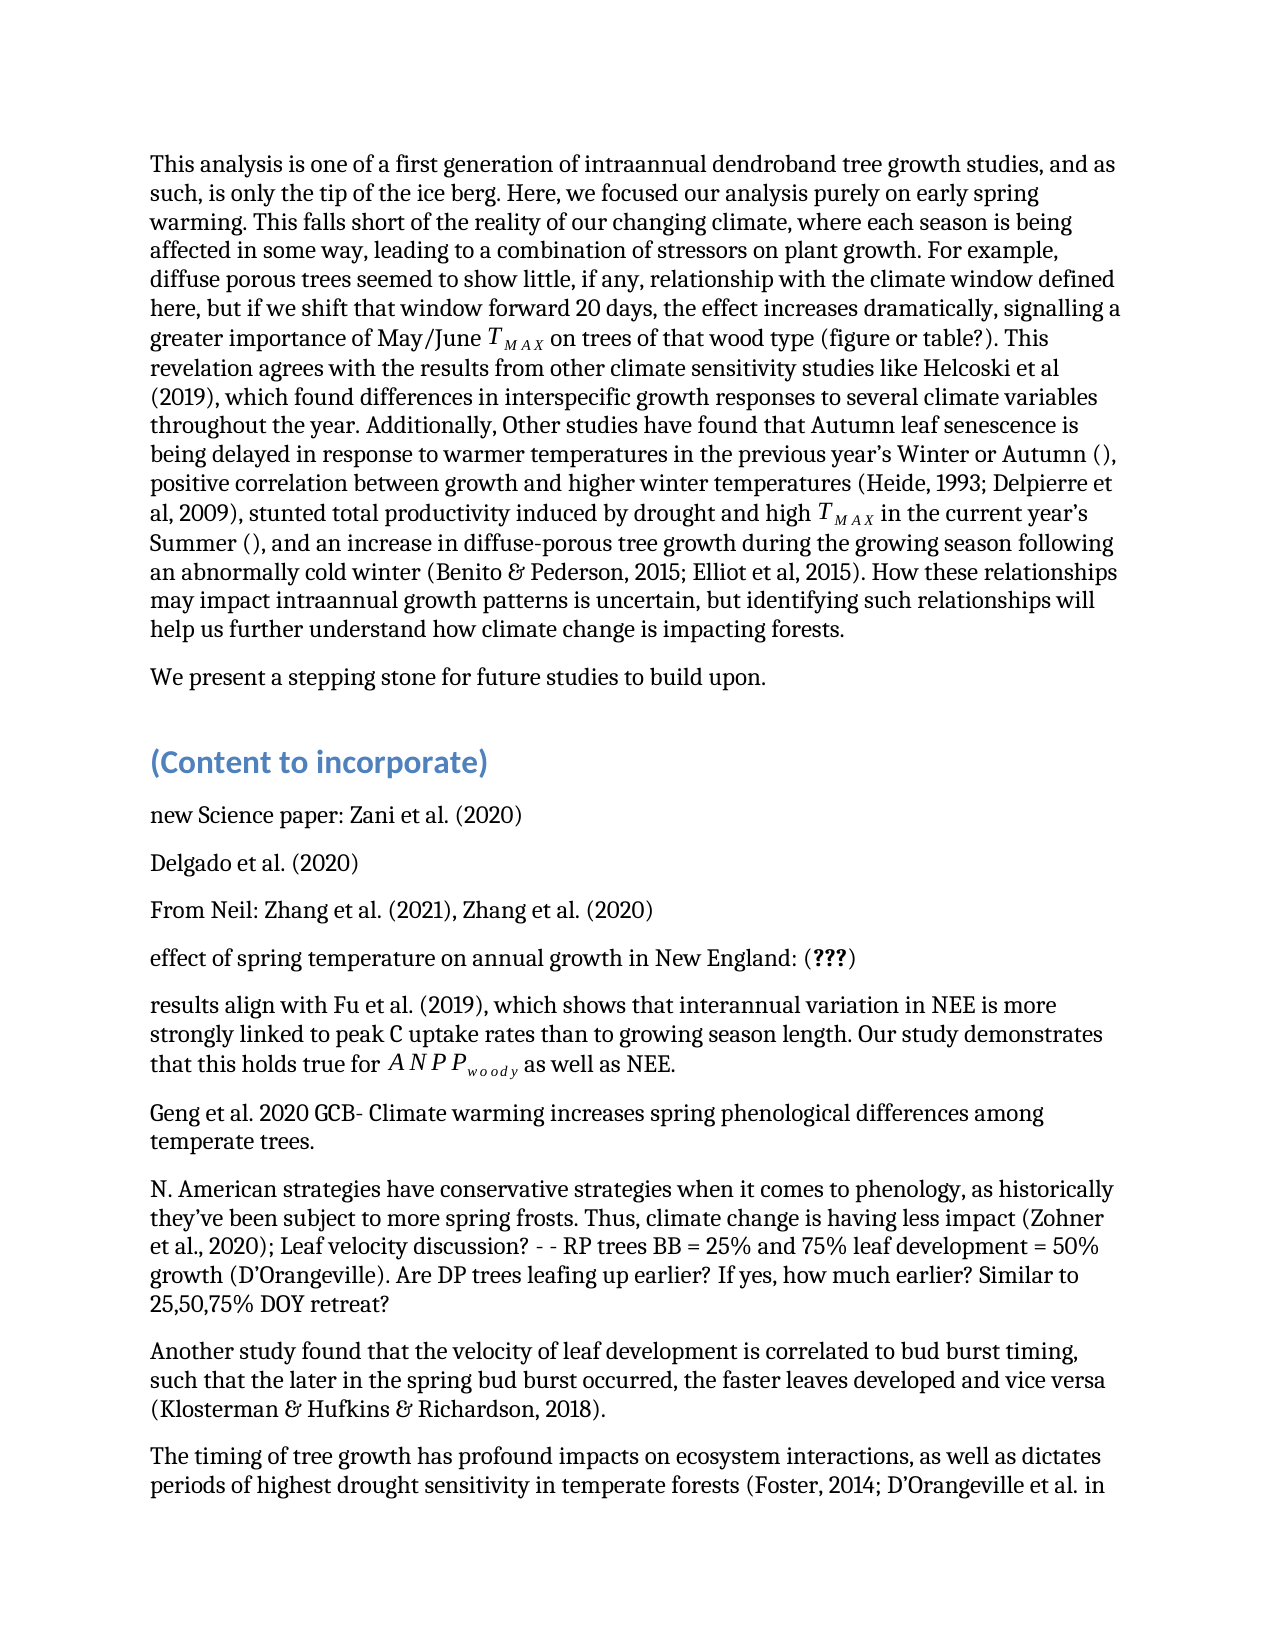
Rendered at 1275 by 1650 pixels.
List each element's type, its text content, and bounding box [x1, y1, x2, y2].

text effect of spring temperature on annual growth in New England: (???) [150, 943, 1125, 972]
text Geng et al. 2020 GCB- Climate warming increases spring phenological differences among temperate trees. [150, 1098, 1125, 1156]
text This analysis is one of a first generation of intraannual dendroband tree growth studies, and as such, is only the tip of the ice berg. Here, we focused our analysis purely on early spring warming. This falls short of the reality of our changing climate, where each season is being affected in some way, leading to a combination of stressors on plant growth. For example, diffuse porous trees seemed to show little, if any, relationship with the climate window defined here, but if we shift that window forward 20 days, the effect increases dramatically, signalling a greater importance of May/June on trees of that wood type (figure or table?). This revelation agrees with the results from other climate sensitivity studies like Helcoski et al (2019), which found differences in interspecific growth responses to several climate variables throughout the year. Additionally, Other studies have found that Autumn leaf senescence is being delayed in response to warmer temperatures in the previous year’s Winter or Autumn (), positive correlation between growth and higher winter temperatures (Heide, 1993; Delpierre et al, 2009), stunted total productivity induced by drought and high in the current year’s Summer (), and an increase in diffuse-porous tree growth during the growing season following an abnormally cold winter (Benito & Pederson, 2015; Elliot et al, 2015). How these relationships may impact intraannual growth patterns is uncertain, but identifying such relationships will help us further understand how climate change is impacting forests. [150, 150, 1125, 644]
text Delgado et al. (2020) [150, 848, 1125, 877]
text results align with Fu et al. (2019), which shows that interannual variation in NEE is more strongly linked to peak C uptake rates than to growing season length. Our study demonstrates that this holds true for as well as NEE. [150, 991, 1125, 1080]
text new Science paper: Zani et al. (2020) [150, 801, 1125, 830]
subtitle (Content to incorporate) [150, 741, 1125, 782]
text Another study found that the velocity of leaf development is correlated to bud burst timing, such that the later in the spring bud burst occurred, the faster leaves developed and vice versa (Klosterman & Hufkins & Richardson, 2018). [150, 1337, 1125, 1423]
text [150, 1442, 1125, 1500]
text N. American strategies have conservative strategies when it comes to phenology, as historically they’ve been subject to more spring frosts. Thus, climate change is having less impact (Zohner et al., 2020); Leaf velocity discussion? - - RP trees BB = 25% and 75% leaf development = 50% growth (D’Orangeville). Are DP trees leafing up earlier? If yes, how much earlier? Similar to 25,50,75% DOY retreat? [150, 1175, 1125, 1318]
text We present a stepping stone for future studies to build upon. [150, 663, 1125, 691]
text From Neil: Zhang et al. (2021), Zhang et al. (2020) [150, 896, 1125, 925]
